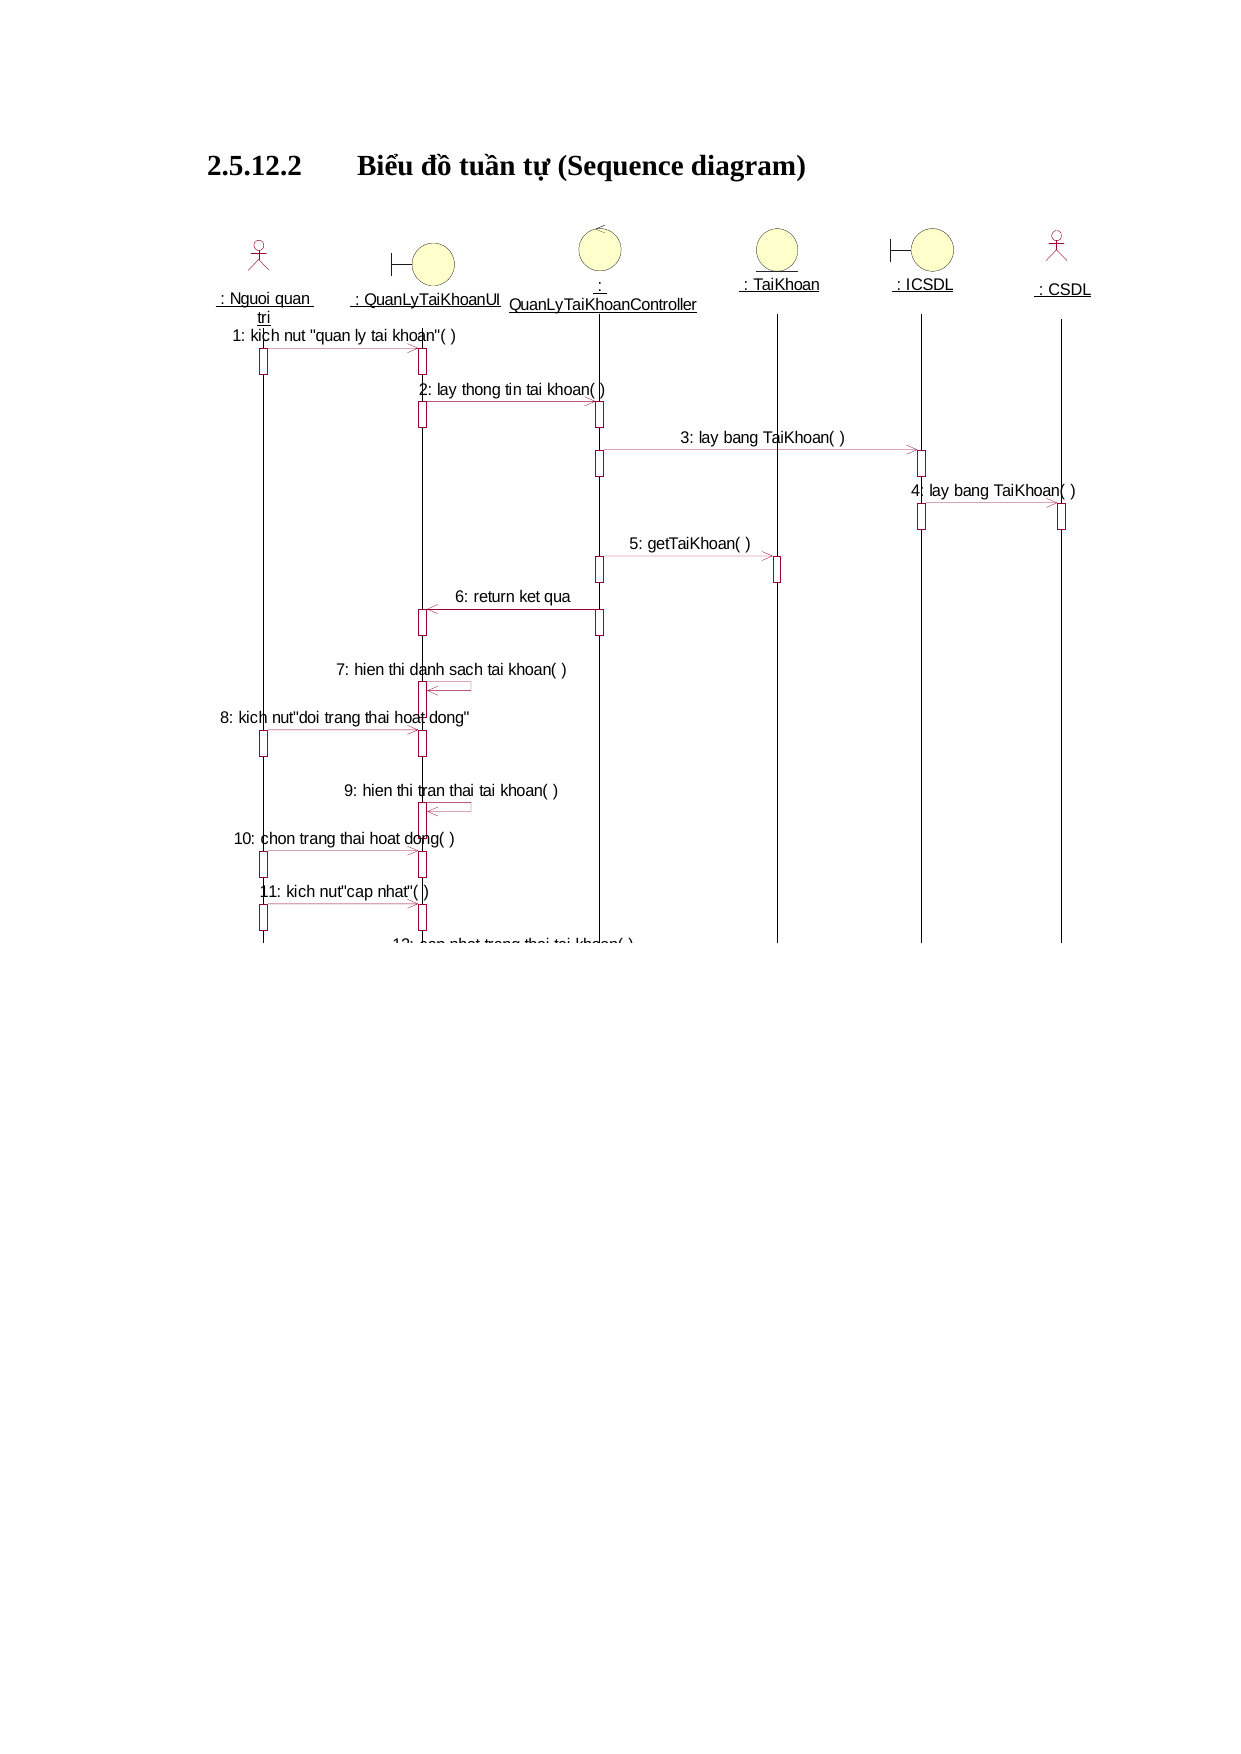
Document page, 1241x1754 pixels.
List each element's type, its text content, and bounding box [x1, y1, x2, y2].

subtitle Biểu đồ tuần tự (Sequence diagram) [207, 148, 1122, 181]
